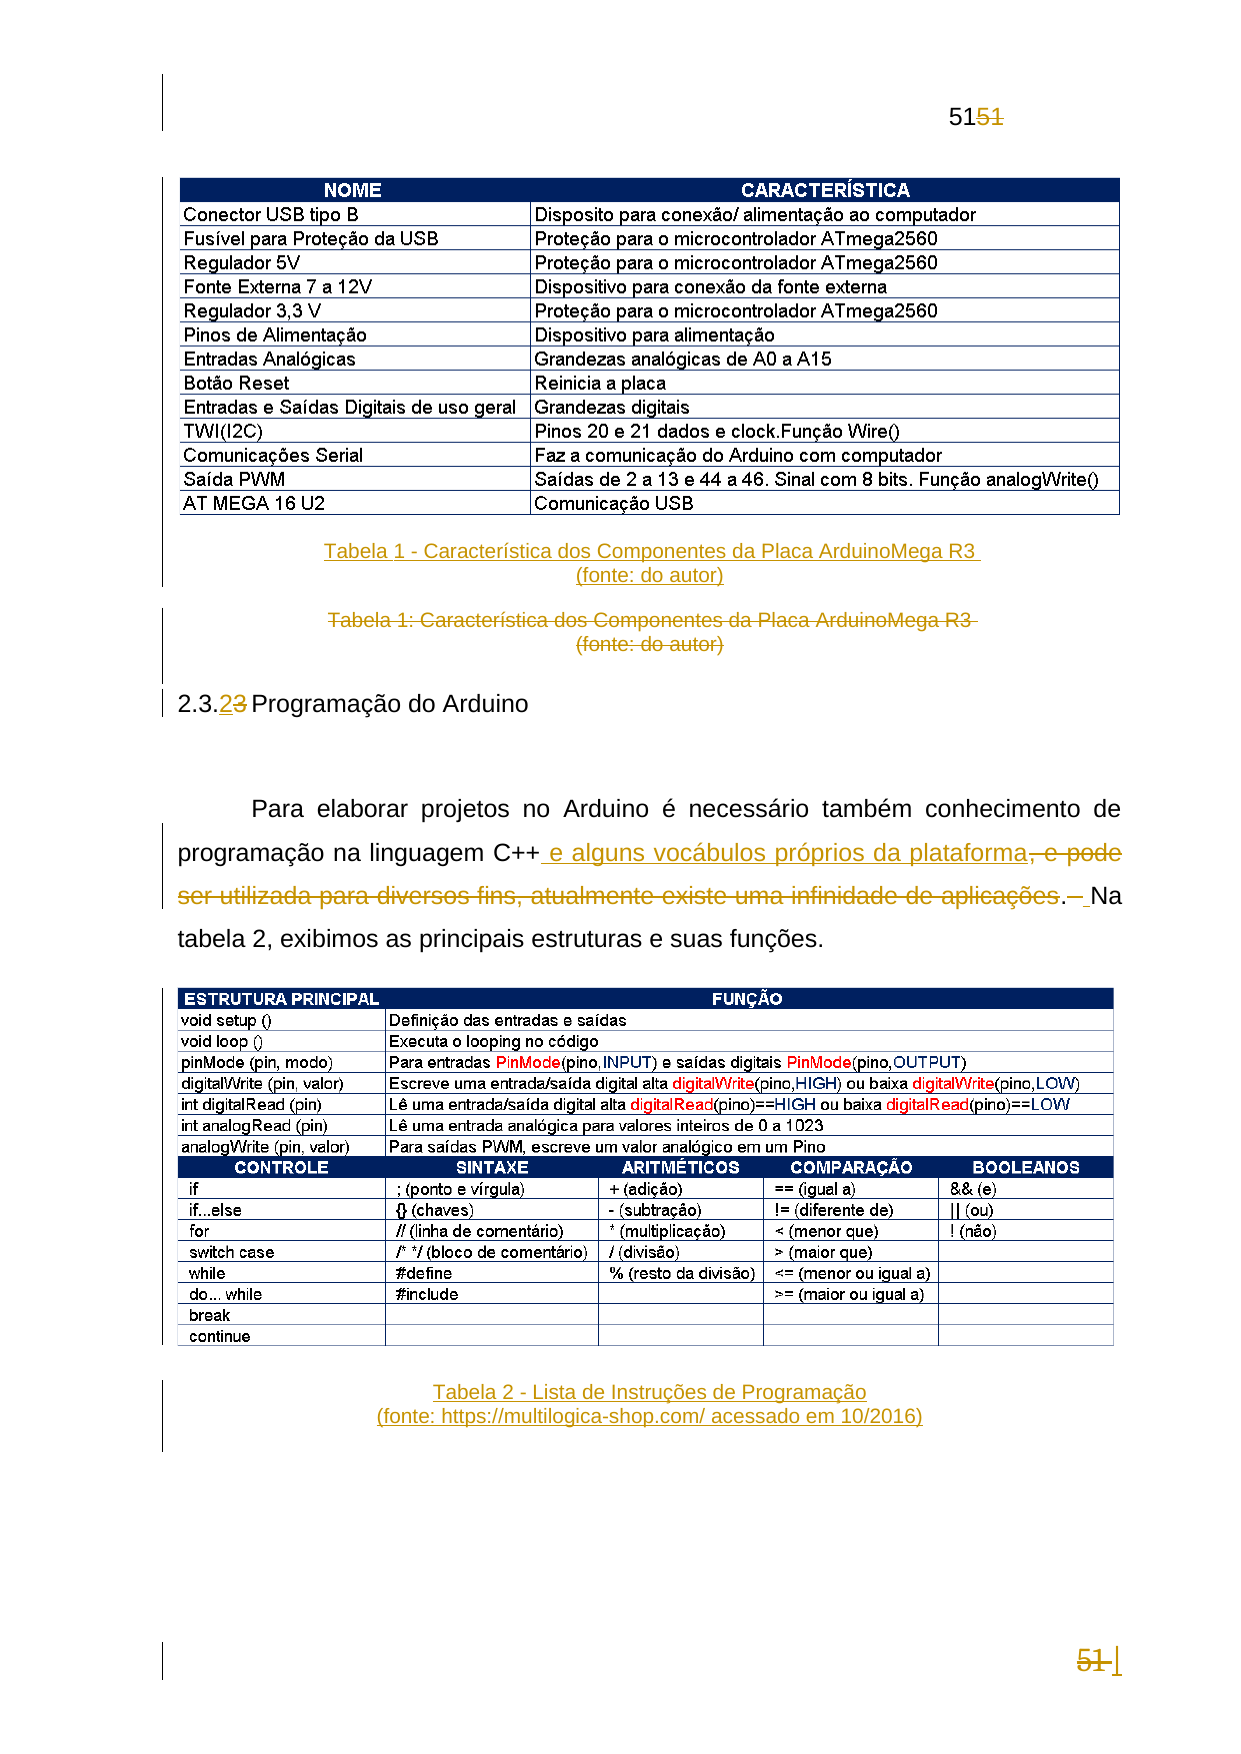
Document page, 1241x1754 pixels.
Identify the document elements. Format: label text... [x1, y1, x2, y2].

subtitle 2.3. Programação do Arduino [177, 688, 1122, 717]
text Para elaborar projetos no Arduino é necessário também conhecimento de programação na linguagem C++.Na tabela 2, exibimos as principais estruturas e suas funções. [177, 794, 1122, 953]
picture [179, 177, 1120, 515]
picture [177, 987, 1114, 1346]
